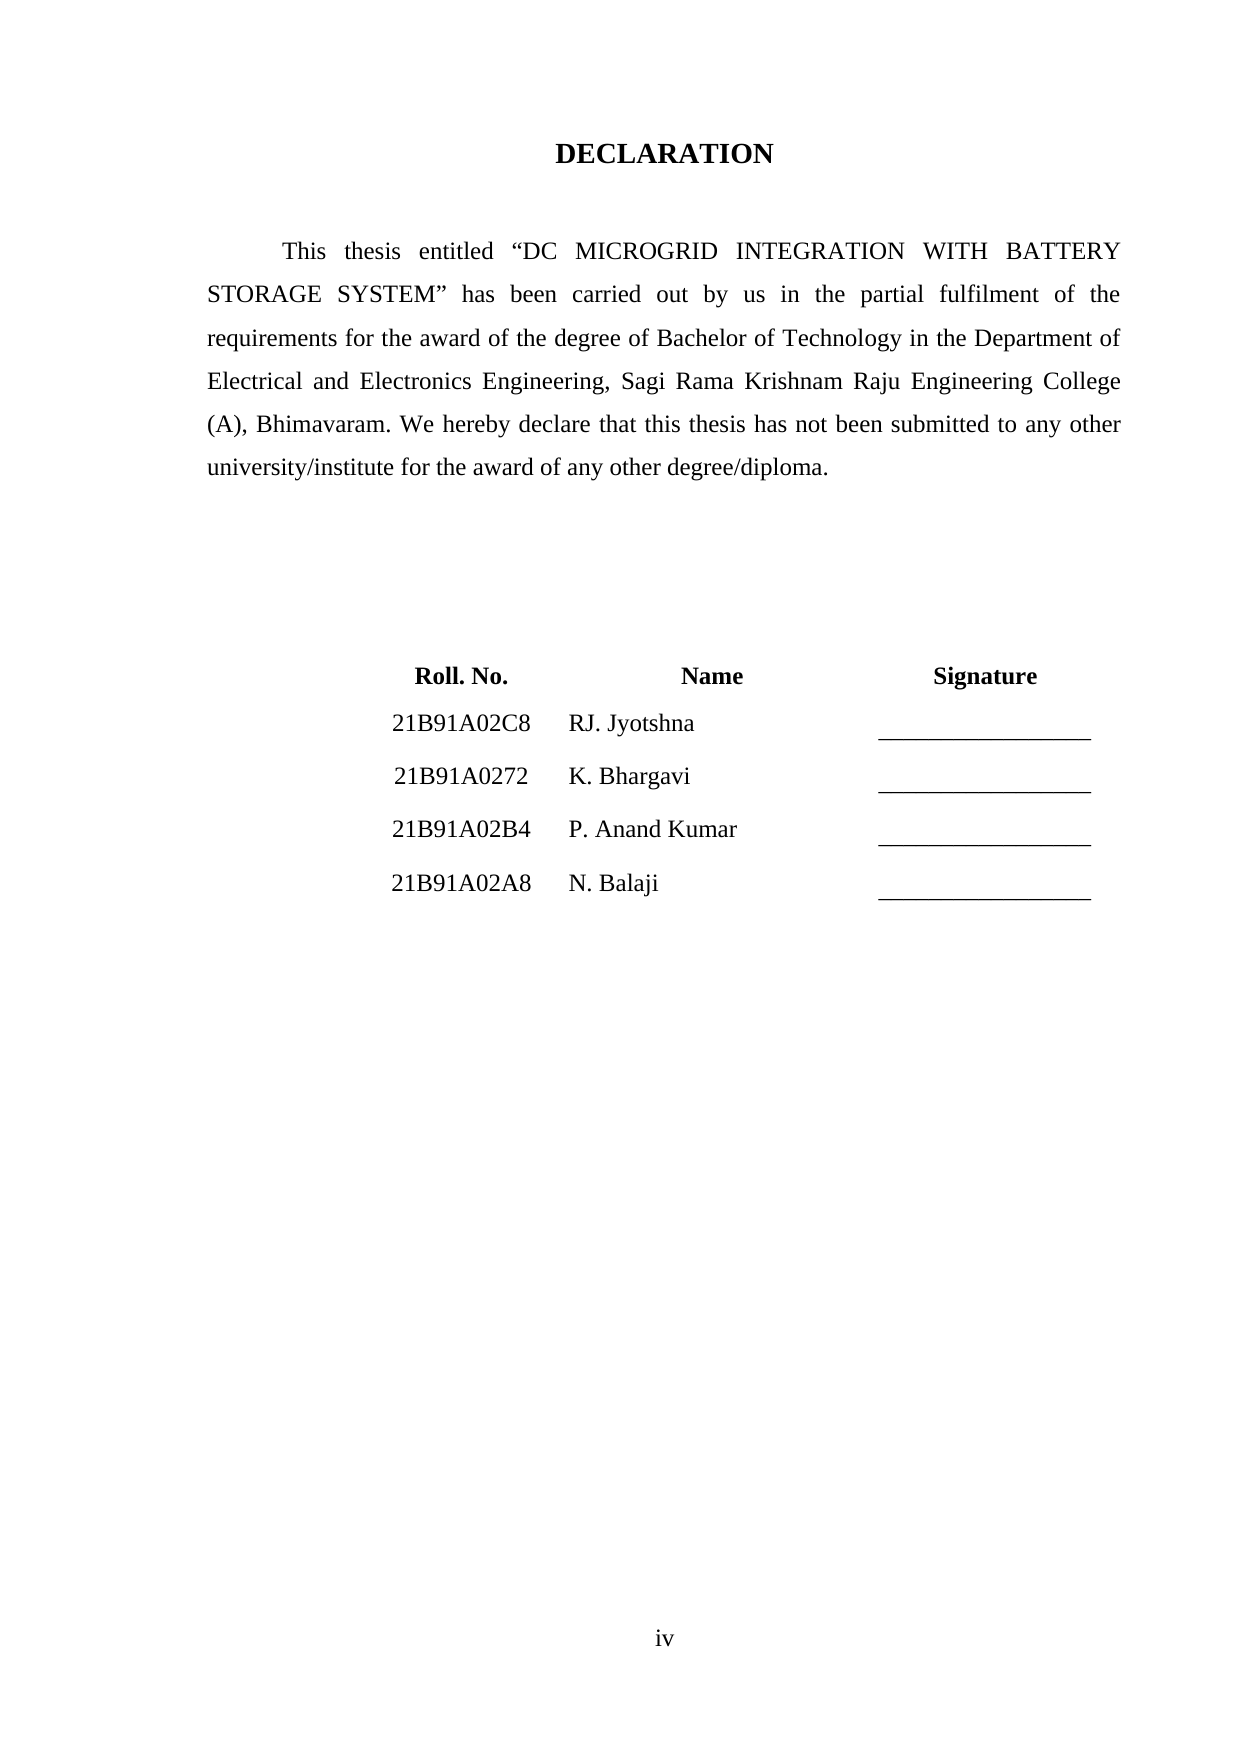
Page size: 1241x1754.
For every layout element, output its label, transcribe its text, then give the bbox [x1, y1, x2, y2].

table_cell _________________ [867, 703, 1103, 756]
table_cell 21B91A02B4 [366, 809, 557, 862]
table_header Name [557, 661, 867, 702]
text DECLARATION [207, 136, 1122, 169]
table_header Roll. No. [366, 661, 557, 702]
table_cell _________________ [867, 809, 1103, 862]
table_cell 21B91A02C8 [366, 703, 557, 756]
text This thesis entitled “DC MICROGRID INTEGRATION WITH BATTERY STORAGE SYSTEM” has been carried out by us in the partial fulfilment of the requirements for the award of the degree of Bachelor of Technology in the Department of Electrical and Electronics Engineering, Sagi Rama Krishnam Raju Engineering College (A), Bhimavaram. We hereby declare that this thesis has not been submitted to any other university/institute for the award of any other degree/diploma. [207, 236, 1122, 481]
table_cell RJ. Jyotshna [557, 703, 867, 756]
table_header Signature [867, 661, 1103, 702]
table_cell 21B91A02A8 [366, 862, 557, 915]
table_cell N. Balaji [557, 862, 867, 915]
table_cell 21B91A0272 [366, 756, 557, 809]
table_cell P. Anand Kumar [557, 809, 867, 862]
table_cell _________________ [867, 756, 1103, 809]
table_cell K. Bhargavi [557, 756, 867, 809]
table_cell _________________ [867, 862, 1103, 915]
